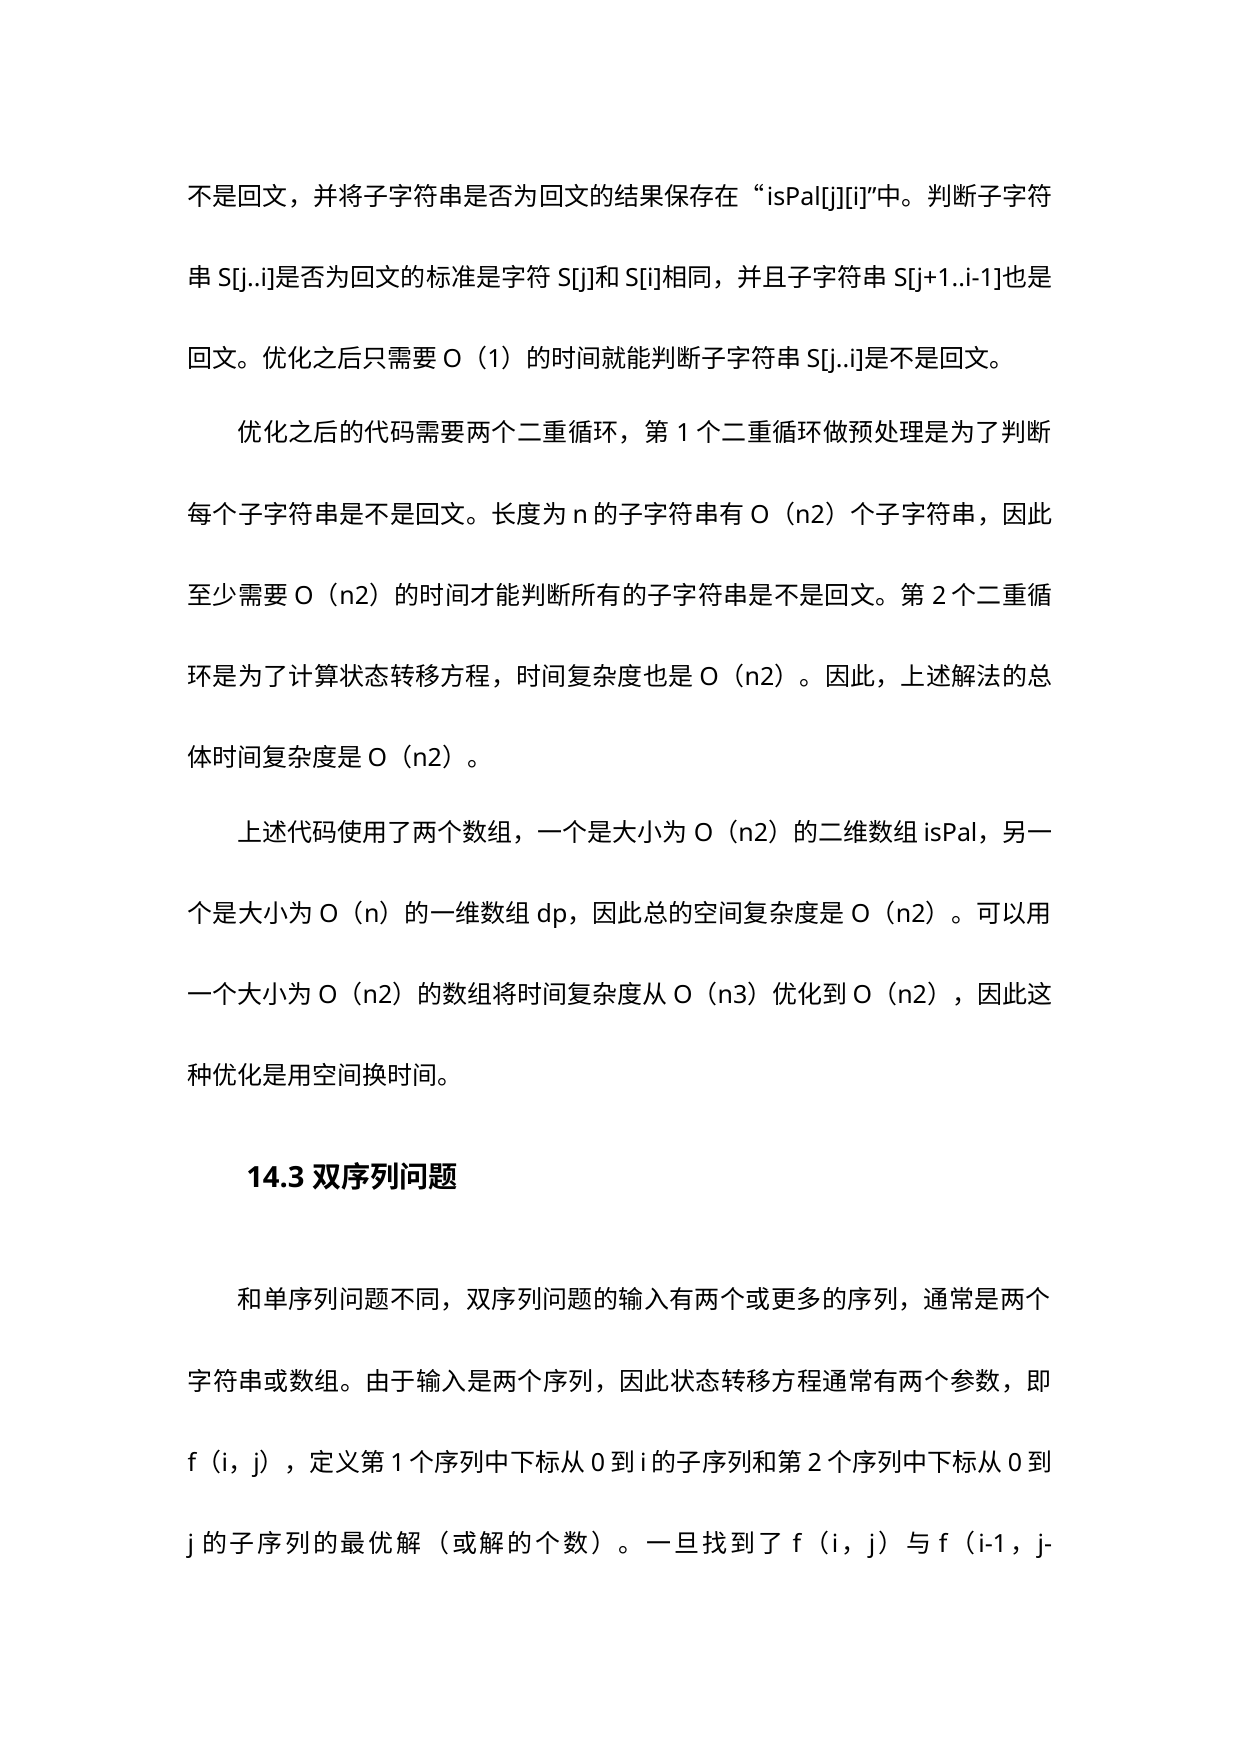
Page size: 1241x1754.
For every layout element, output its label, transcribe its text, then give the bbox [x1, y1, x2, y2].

text 上述代码使用了两个数组，一个是大小为O（n2）的二维数组isPal，另一个是大小为O（n）的一维数组dp，因此总的空间复杂度是O（n2）。可以用一个大小为O（n2）的数组将时间复杂度从O（n3）优化到O（n2），因此这种优化是用空间换时间。 [187, 798, 1053, 1106]
subtitle 14.3 双序列问题 [187, 1142, 1053, 1207]
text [187, 1266, 1053, 1574]
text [187, 162, 1053, 389]
text 优化之后的代码需要两个二重循环，第1个二重循环做预处理是为了判断每个子字符串是不是回文。长度为n的子字符串有O（n2）个子字符串，因此至少需要O（n2）的时间才能判断所有的子字符串是不是回文。第2个二重循环是为了计算状态转移方程，时间复杂度也是O（n2）。因此，上述解法的总体时间复杂度是O（n2）。 [187, 398, 1053, 788]
